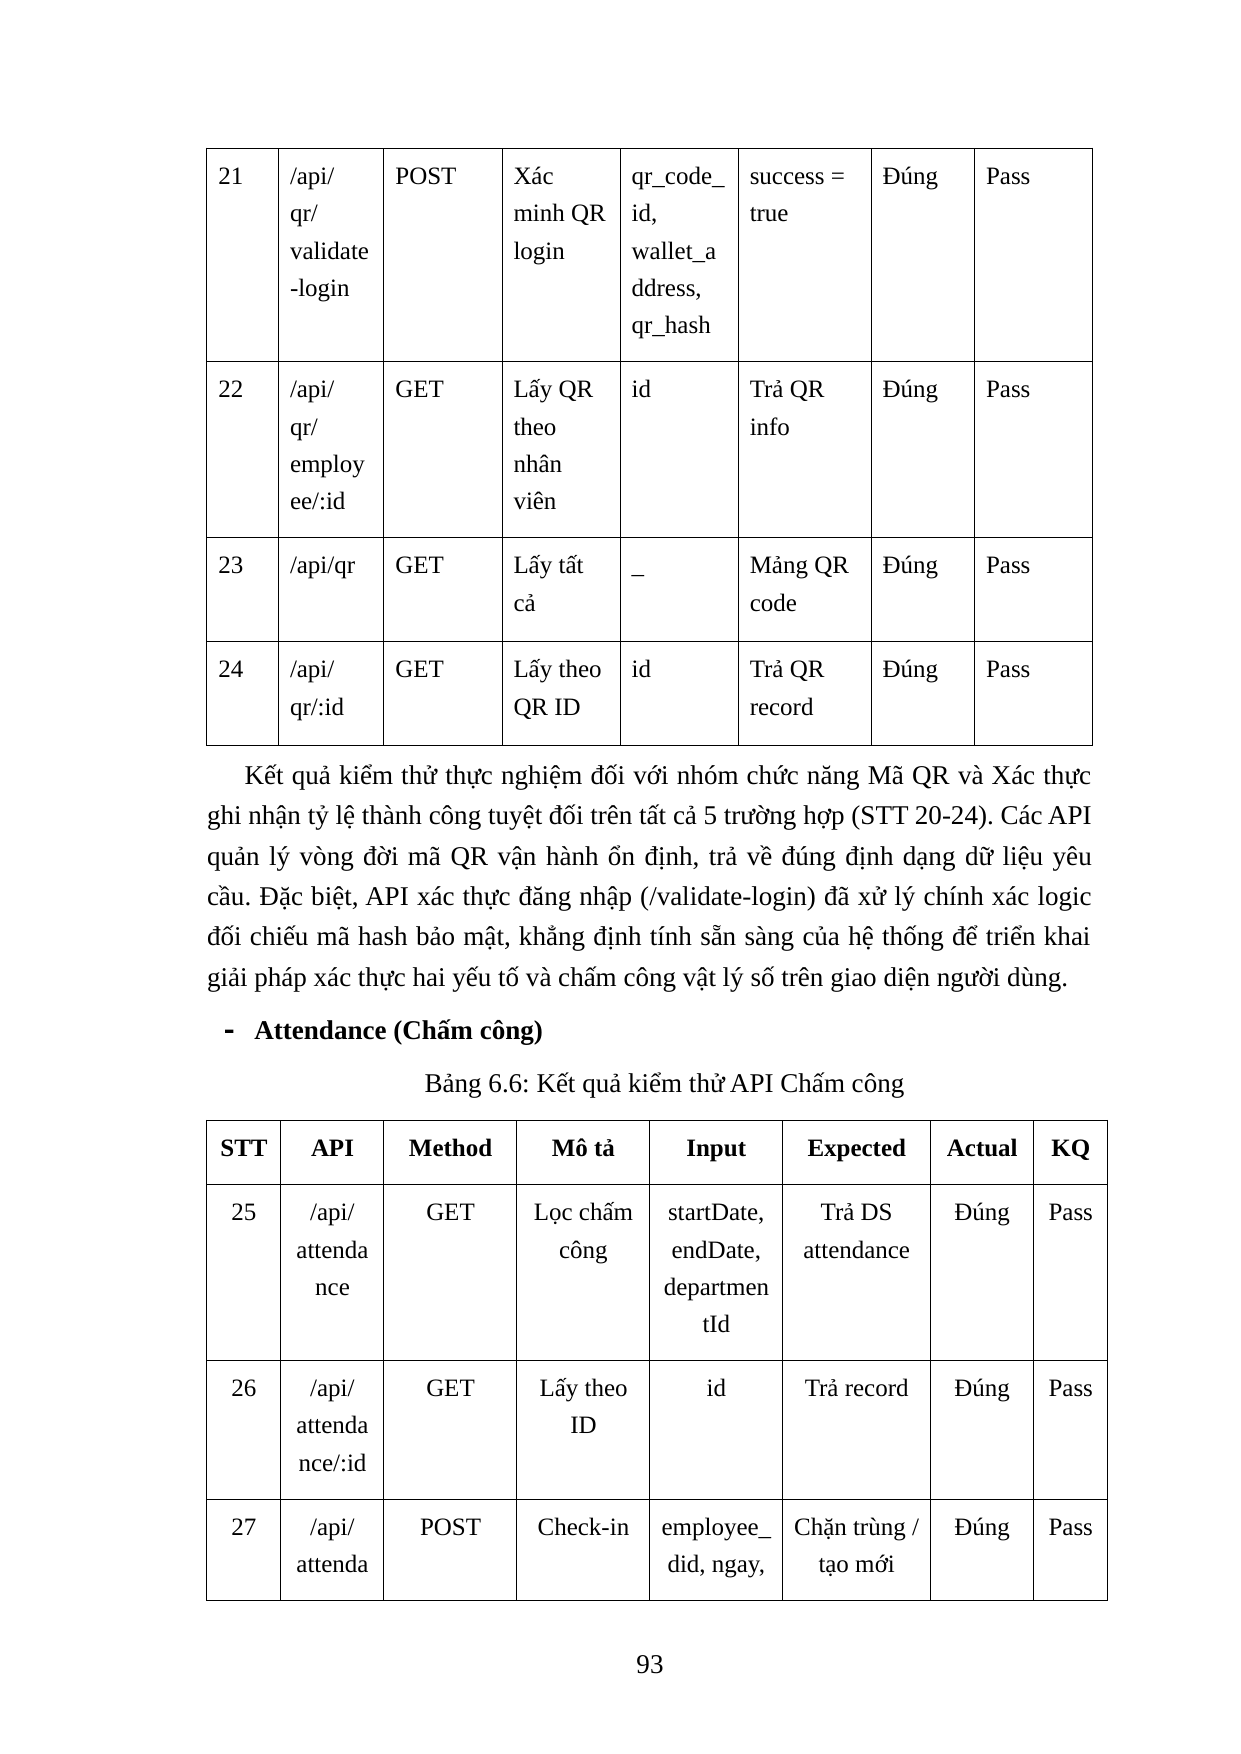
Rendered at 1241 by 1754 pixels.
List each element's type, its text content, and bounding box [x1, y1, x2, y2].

table_cell id [621, 362, 738, 537]
table_cell Mảng QR code [739, 538, 871, 641]
table_cell Pass [975, 362, 1092, 537]
table_cell Đúng [872, 149, 974, 361]
table_cell GET [384, 362, 502, 537]
table_cell 27 [207, 1500, 280, 1600]
table_header API [281, 1121, 383, 1184]
table_cell /api/attendance [281, 1185, 383, 1360]
text Bảng 6.6: Kết quả kiểm thử API Chấm công [236, 1067, 1092, 1098]
table_cell 23 [207, 538, 278, 641]
table_header Expected [783, 1121, 930, 1184]
table_cell Lọc chấm công [517, 1185, 649, 1360]
table_header Actual [931, 1121, 1033, 1184]
table_cell Trả QR record [739, 642, 871, 745]
table_cell /api/qr/employee/:id [279, 362, 383, 537]
table_cell Pass [1034, 1500, 1107, 1600]
table_cell /api/qr/validate-login [279, 149, 383, 361]
table_cell Pass [1034, 1185, 1107, 1360]
table_cell Đúng [931, 1500, 1033, 1600]
table_cell Pass [975, 642, 1092, 745]
table_cell POST [384, 1500, 516, 1600]
table_cell 21 [207, 149, 278, 361]
table_cell Pass [1034, 1361, 1107, 1498]
table_cell Pass [975, 538, 1092, 641]
table_cell _ [621, 538, 738, 641]
table_cell Xác minh QR login [503, 149, 620, 361]
table_cell /api/qr [279, 538, 383, 641]
table_cell /api/attendance/:id [281, 1361, 383, 1498]
table_cell Pass [975, 149, 1092, 361]
table_cell Đúng [872, 642, 974, 745]
table_cell id [621, 642, 738, 745]
table_cell POST [384, 149, 502, 361]
table_cell 25 [207, 1185, 280, 1360]
table_cell GET [384, 642, 502, 745]
table_cell Lấy tất cả [503, 538, 620, 641]
table_cell id [650, 1361, 782, 1498]
table_header Input [650, 1121, 782, 1184]
table_cell startDate, endDate, departmentId [650, 1185, 782, 1360]
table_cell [650, 1500, 782, 1600]
table_cell Trả QR info [739, 362, 871, 537]
table_cell Đúng [931, 1185, 1033, 1360]
table_header STT [207, 1121, 280, 1184]
table_cell 22 [207, 362, 278, 537]
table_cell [281, 1500, 383, 1600]
table_header Method [384, 1121, 516, 1184]
table_header Mô tả [517, 1121, 649, 1184]
table_cell qr_code_id, wallet_address, qr_hash [621, 149, 738, 361]
table_cell 26 [207, 1361, 280, 1498]
table_cell GET [384, 1185, 516, 1360]
table_cell Trả record [783, 1361, 930, 1498]
list Attendance (Chấm công) [224, 1014, 1092, 1045]
table_header KQ [1034, 1121, 1107, 1184]
table_cell Đúng [872, 538, 974, 641]
table_cell /api/qr/:id [279, 642, 383, 745]
table_cell 24 [207, 642, 278, 745]
table_cell Trả DS attendance [783, 1185, 930, 1360]
text Kết quả kiểm thử thực nghiệm đối với nhóm chức năng Mã QR và Xác thực ghi nhận tỷ lệ thành công tuyệt đối trên tất cả 5 trường hợp (STT 20-24). Các API quản lý vòng đời mã QR vận hành ổn định, trả về đúng định dạng dữ liệu yêu cầu. Đặc biệt, API xác thực đăng nhập (/validate-login) đã xử lý chính xác logic đối chiếu mã hash bảo mật, khẳng định tính sẵn sàng của hệ thống để triển khai giải pháp xác thực hai yếu tố và chấm công vật lý số trên giao diện người dùng. [207, 759, 1092, 992]
table_cell Lấy theo QR ID [503, 642, 620, 745]
table_cell Đúng [931, 1361, 1033, 1498]
table_cell GET [384, 538, 502, 641]
table_cell Lấy theo ID [517, 1361, 649, 1498]
table_cell Đúng [872, 362, 974, 537]
table_cell GET [384, 1361, 516, 1498]
table_cell success = true [739, 149, 871, 361]
table_cell Check-in [517, 1500, 649, 1600]
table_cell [783, 1500, 930, 1600]
table_cell Lấy QR theo nhân viên [503, 362, 620, 537]
